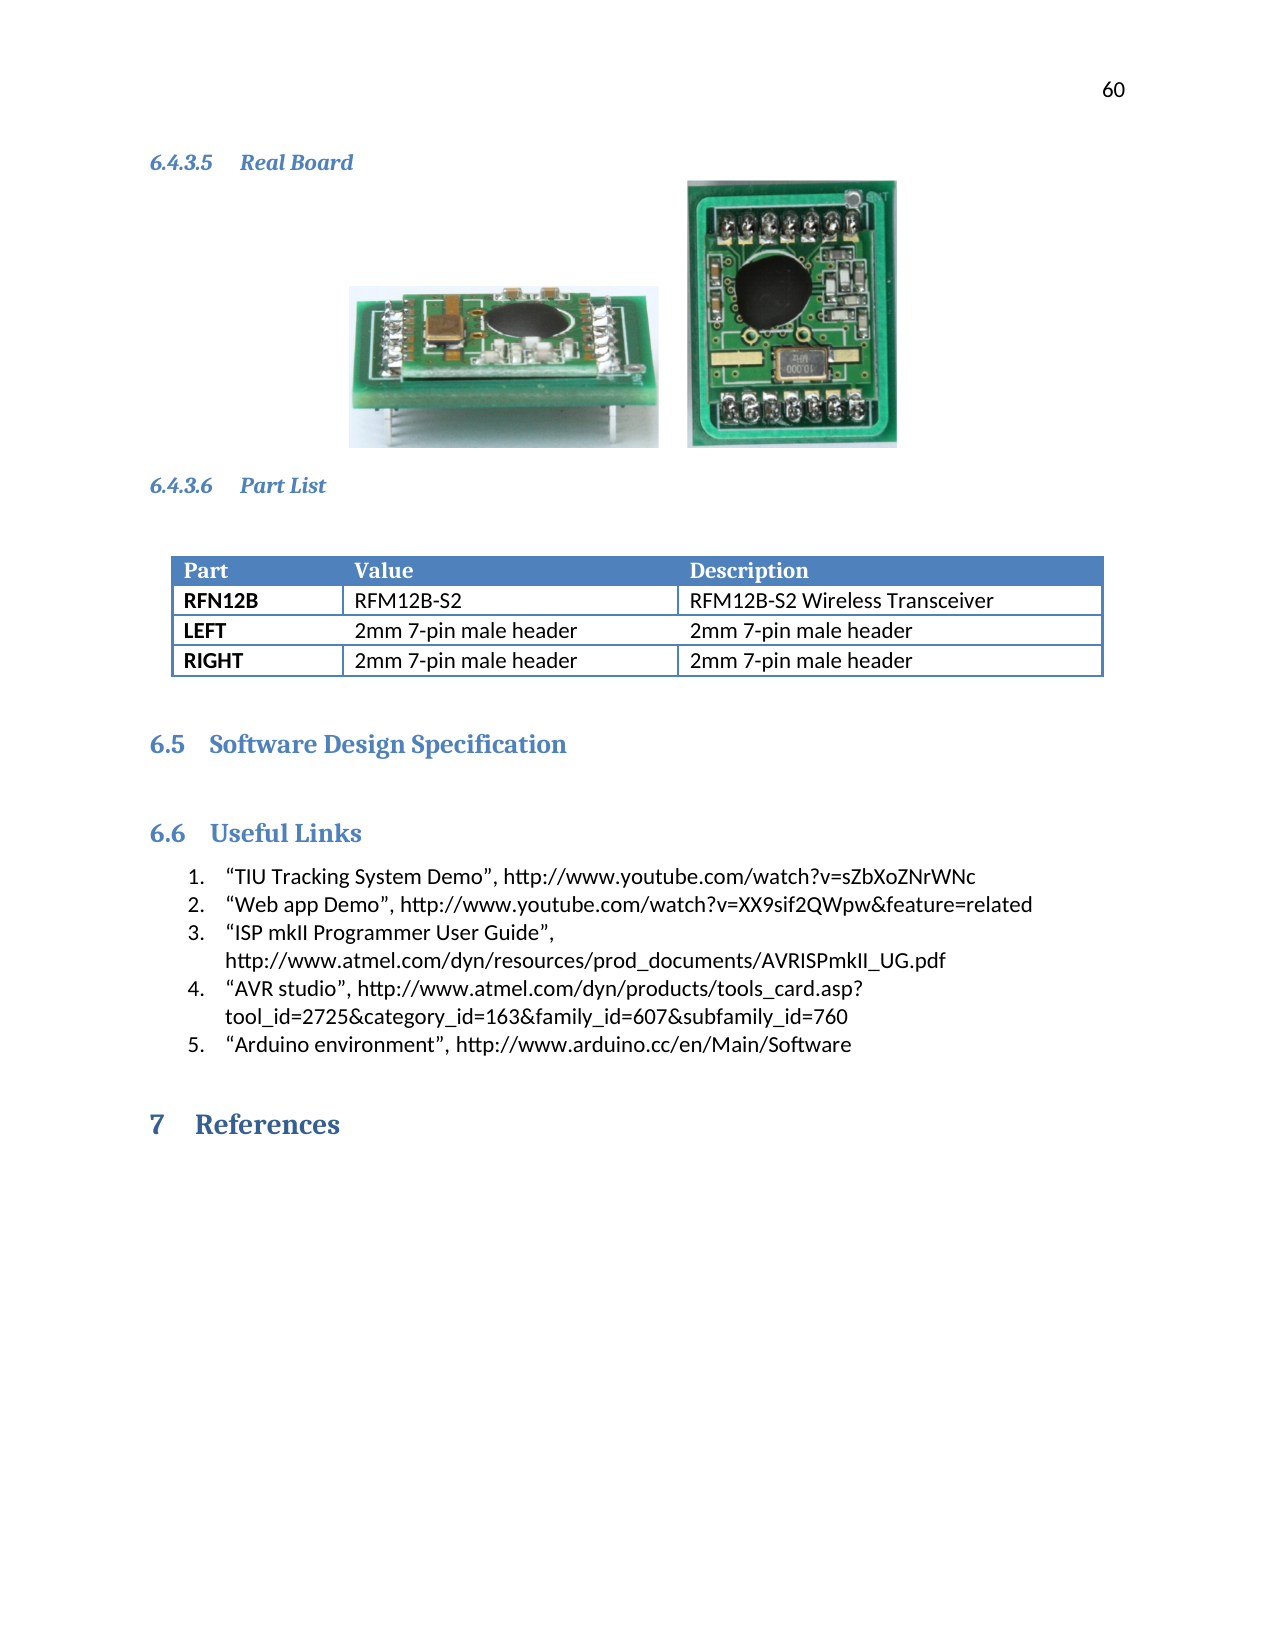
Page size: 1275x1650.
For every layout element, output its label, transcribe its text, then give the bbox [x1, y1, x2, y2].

subtitle Real Board [150, 150, 1125, 176]
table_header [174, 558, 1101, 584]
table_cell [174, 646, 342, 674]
list “Arduino environment”, http://www.arduino.cc/en/Main/Software [187, 1030, 1125, 1058]
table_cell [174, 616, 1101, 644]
subtitle Software Design Specification [150, 729, 1125, 761]
picture [349, 286, 659, 448]
list “AVR studio”, http://www.atmel.com/dyn/products/tools_card.asp?tool_id=2725&category_id=163&family_id=607&subfamily_id=760 [187, 974, 1125, 1030]
subtitle References [150, 1108, 1125, 1142]
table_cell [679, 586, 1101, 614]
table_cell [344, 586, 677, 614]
subtitle Useful Links [150, 818, 1125, 849]
list “TIU Tracking System Demo”, http://www.youtube.com/watch?v=sZbXoZNrWNc [187, 862, 1125, 890]
subtitle Part List [150, 472, 1125, 499]
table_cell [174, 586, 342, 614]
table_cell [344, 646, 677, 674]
list “ISP mkII Programmer User Guide”, http://www.atmel.com/dyn/resources/prod_documents/AVRISPmkII_UG.pdf [187, 918, 1125, 974]
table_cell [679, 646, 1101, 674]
list “Web app Demo”, http://www.youtube.com/watch?v=XX9sif2QWpw&feature=related [187, 890, 1125, 918]
picture [688, 181, 896, 448]
